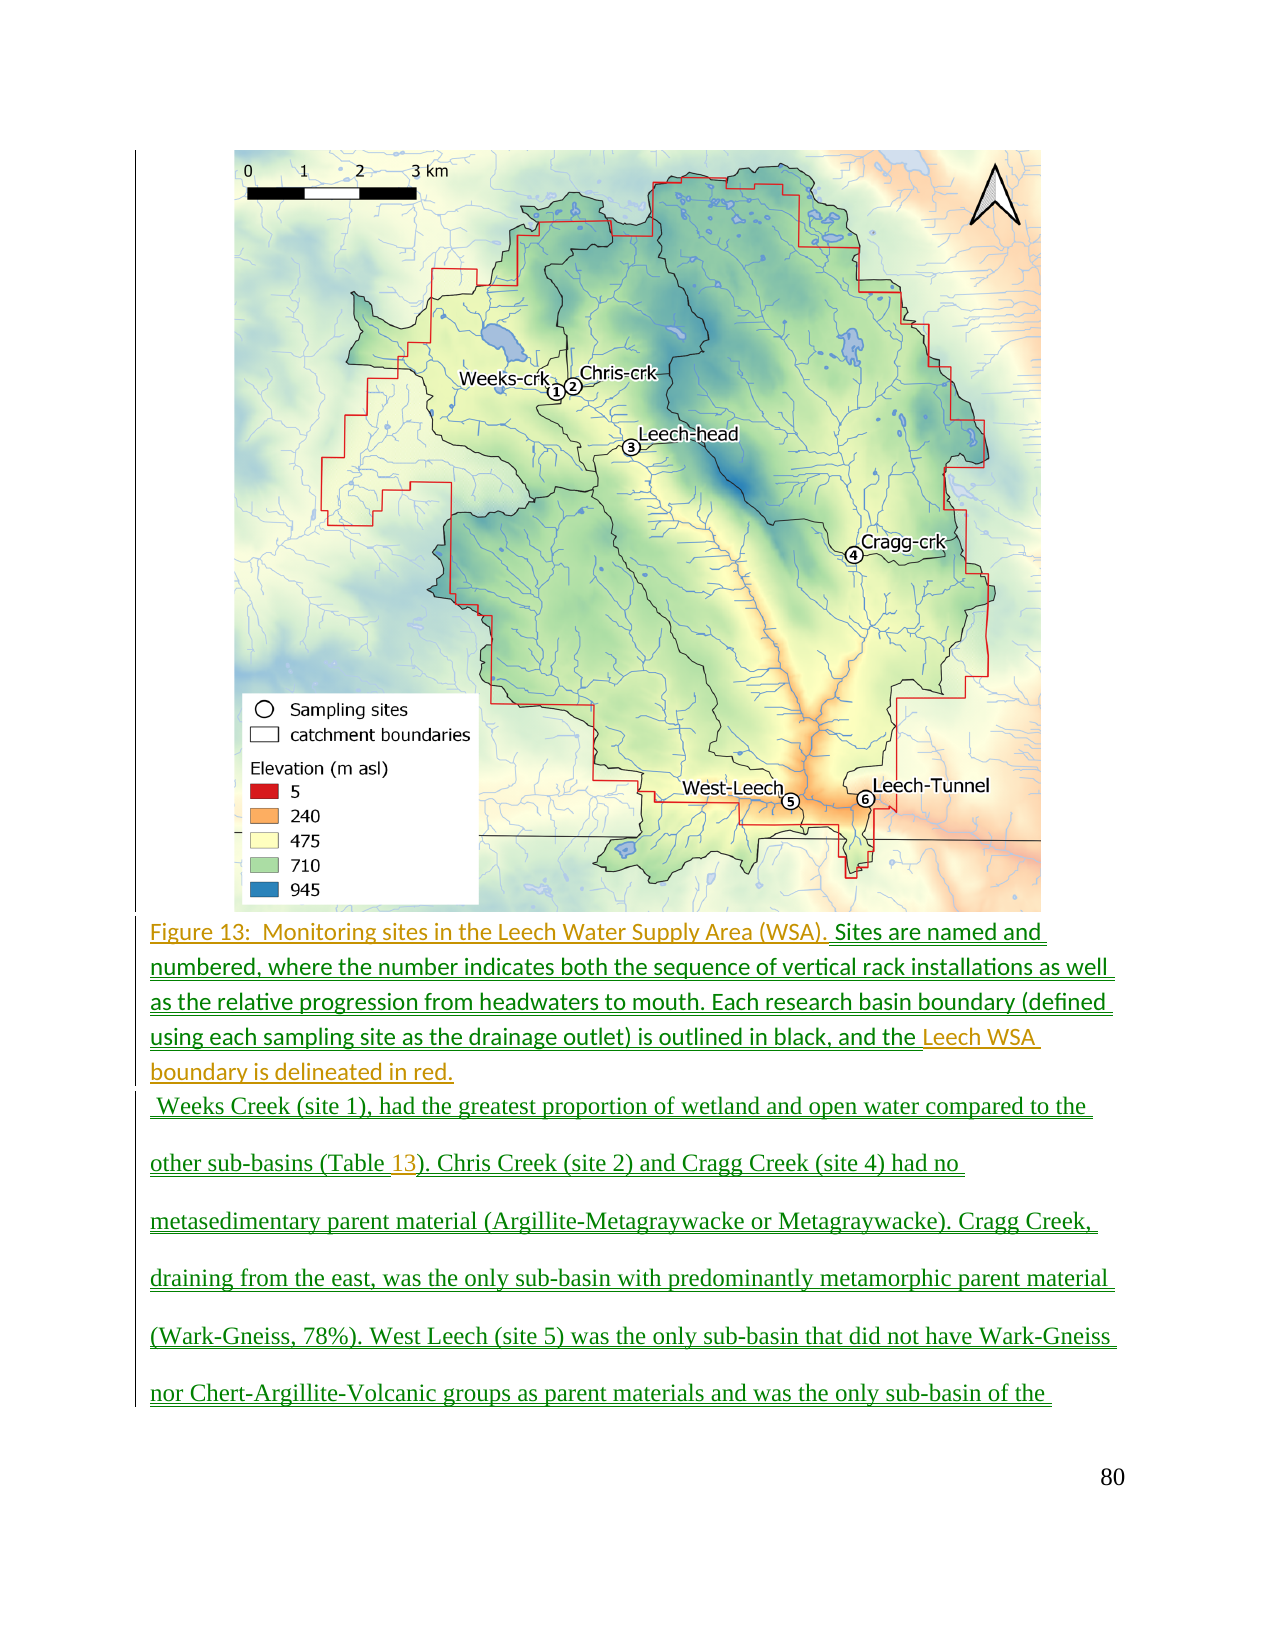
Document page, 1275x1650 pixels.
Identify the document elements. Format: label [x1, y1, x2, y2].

picture [234, 150, 1041, 912]
